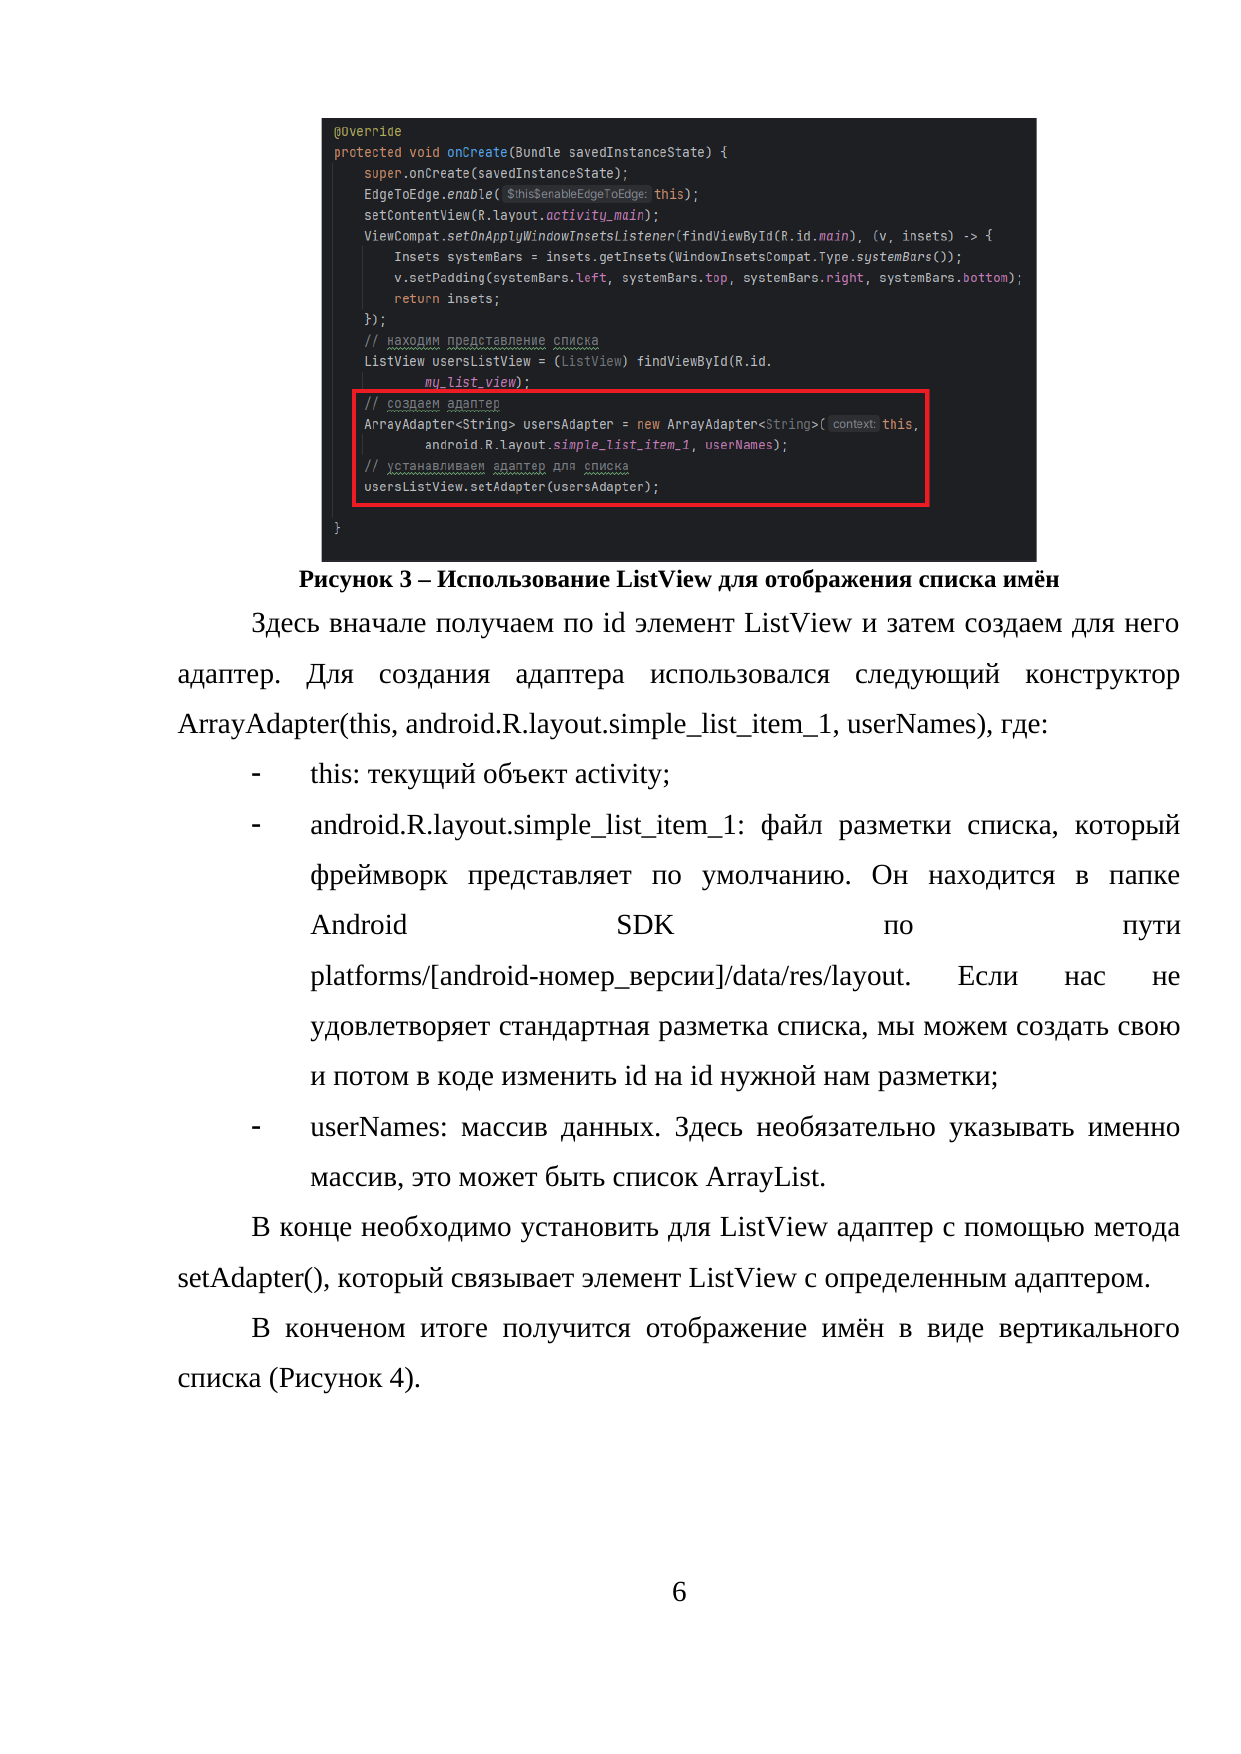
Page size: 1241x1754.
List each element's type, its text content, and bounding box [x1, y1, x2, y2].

picture [321, 118, 1037, 562]
list this: текущий объект activity; [251, 756, 1181, 790]
text Рисунок 3 – Использование ListView для отображения списка имён [177, 564, 1181, 593]
text Здесь вначале получаем по id элемент ListView и затем создаем для него адаптер. Для создания адаптера использовался следующий конструктор ArrayAdapter(this, android.R.layout.simple_list_item_1, userNames), где: [177, 605, 1181, 739]
text В конце необходимо установить для ListView адаптер с помощью метода setAdapter(), который связывает элемент ListView с определенным адаптером. [177, 1209, 1181, 1293]
text В конченом итоге получится отображение имён в виде вертикального списка (Рисунок 4). [177, 1310, 1181, 1394]
list userNames: массив данных. Здесь необязательно указывать именно массив, это может быть список ArrayList. [251, 1109, 1181, 1193]
list android.R.layout.simple_list_item_1: файл разметки списка, который фреймворк представляет по умолчанию. Он находится в папке Android SDK по пути platforms/[android-номер_версии]/data/res/layout. Если нас не удовлетворяет стандартная разметка списка, мы можем создать свою и потом в коде изменить id на id нужной нам разметки; [251, 807, 1181, 1092]
